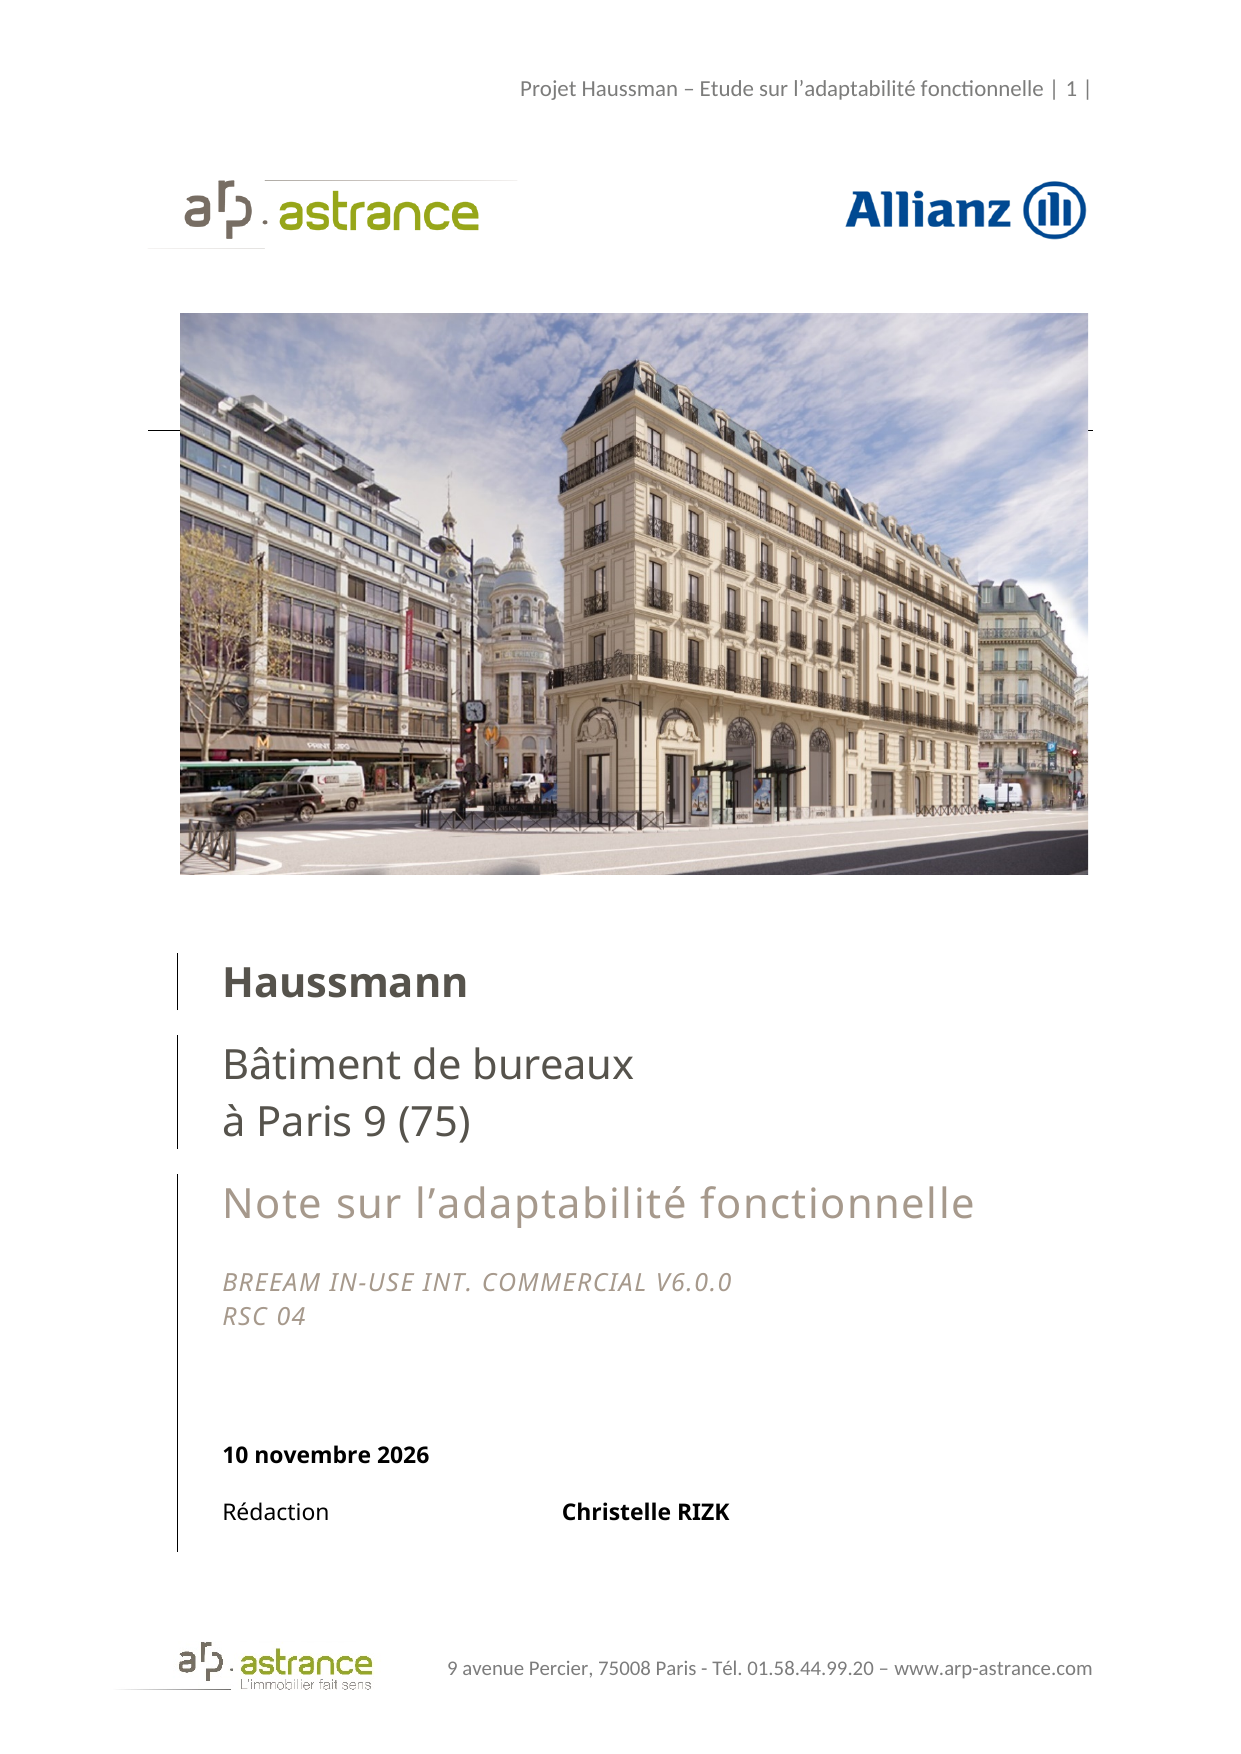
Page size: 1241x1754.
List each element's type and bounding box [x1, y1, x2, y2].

picture [112, 1628, 423, 1705]
picture [178, 313, 1088, 873]
picture [147, 161, 518, 266]
picture [839, 178, 1089, 241]
